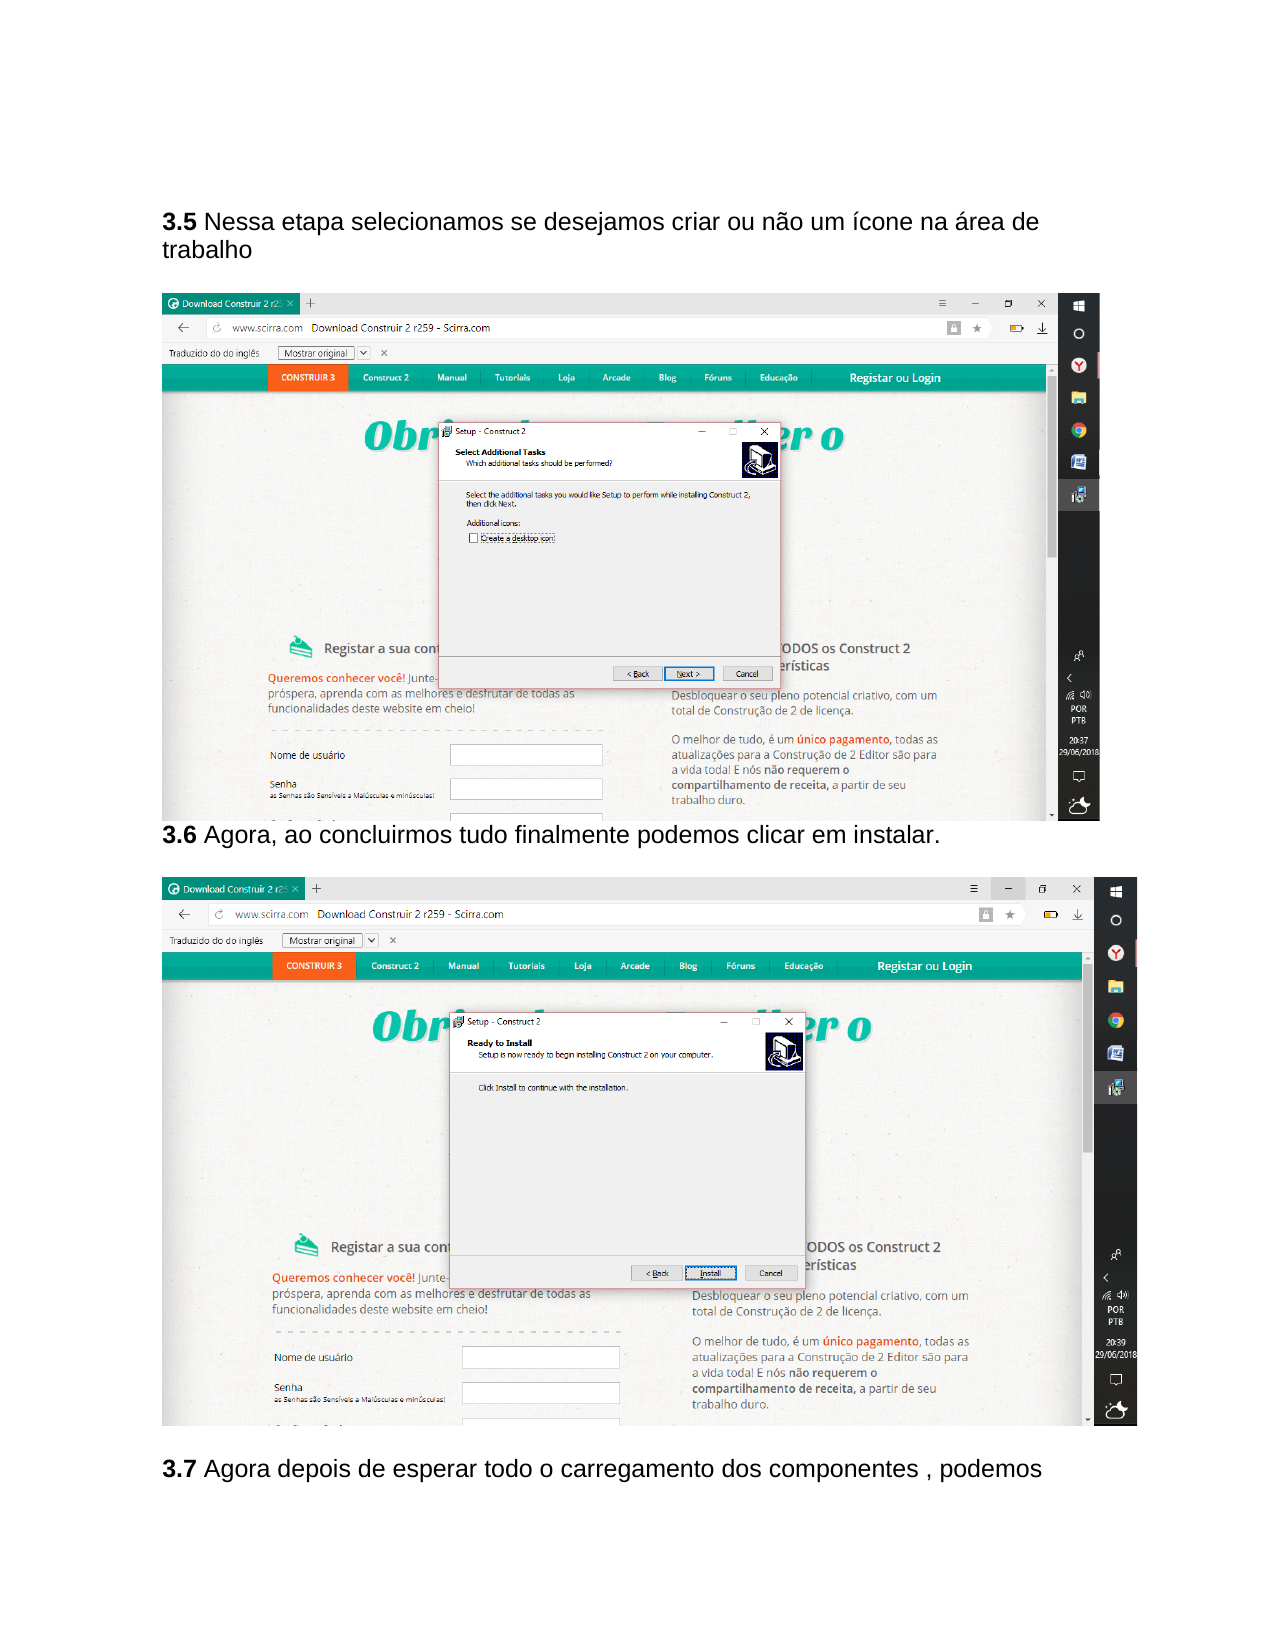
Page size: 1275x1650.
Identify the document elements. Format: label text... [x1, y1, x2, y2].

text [162, 1454, 1127, 1483]
text 3.5 Nessa etapa selecionamos se desejamos criar ou não um ícone na área de trabalho [162, 207, 1127, 264]
picture [162, 293, 1100, 821]
picture [162, 877, 1138, 1426]
